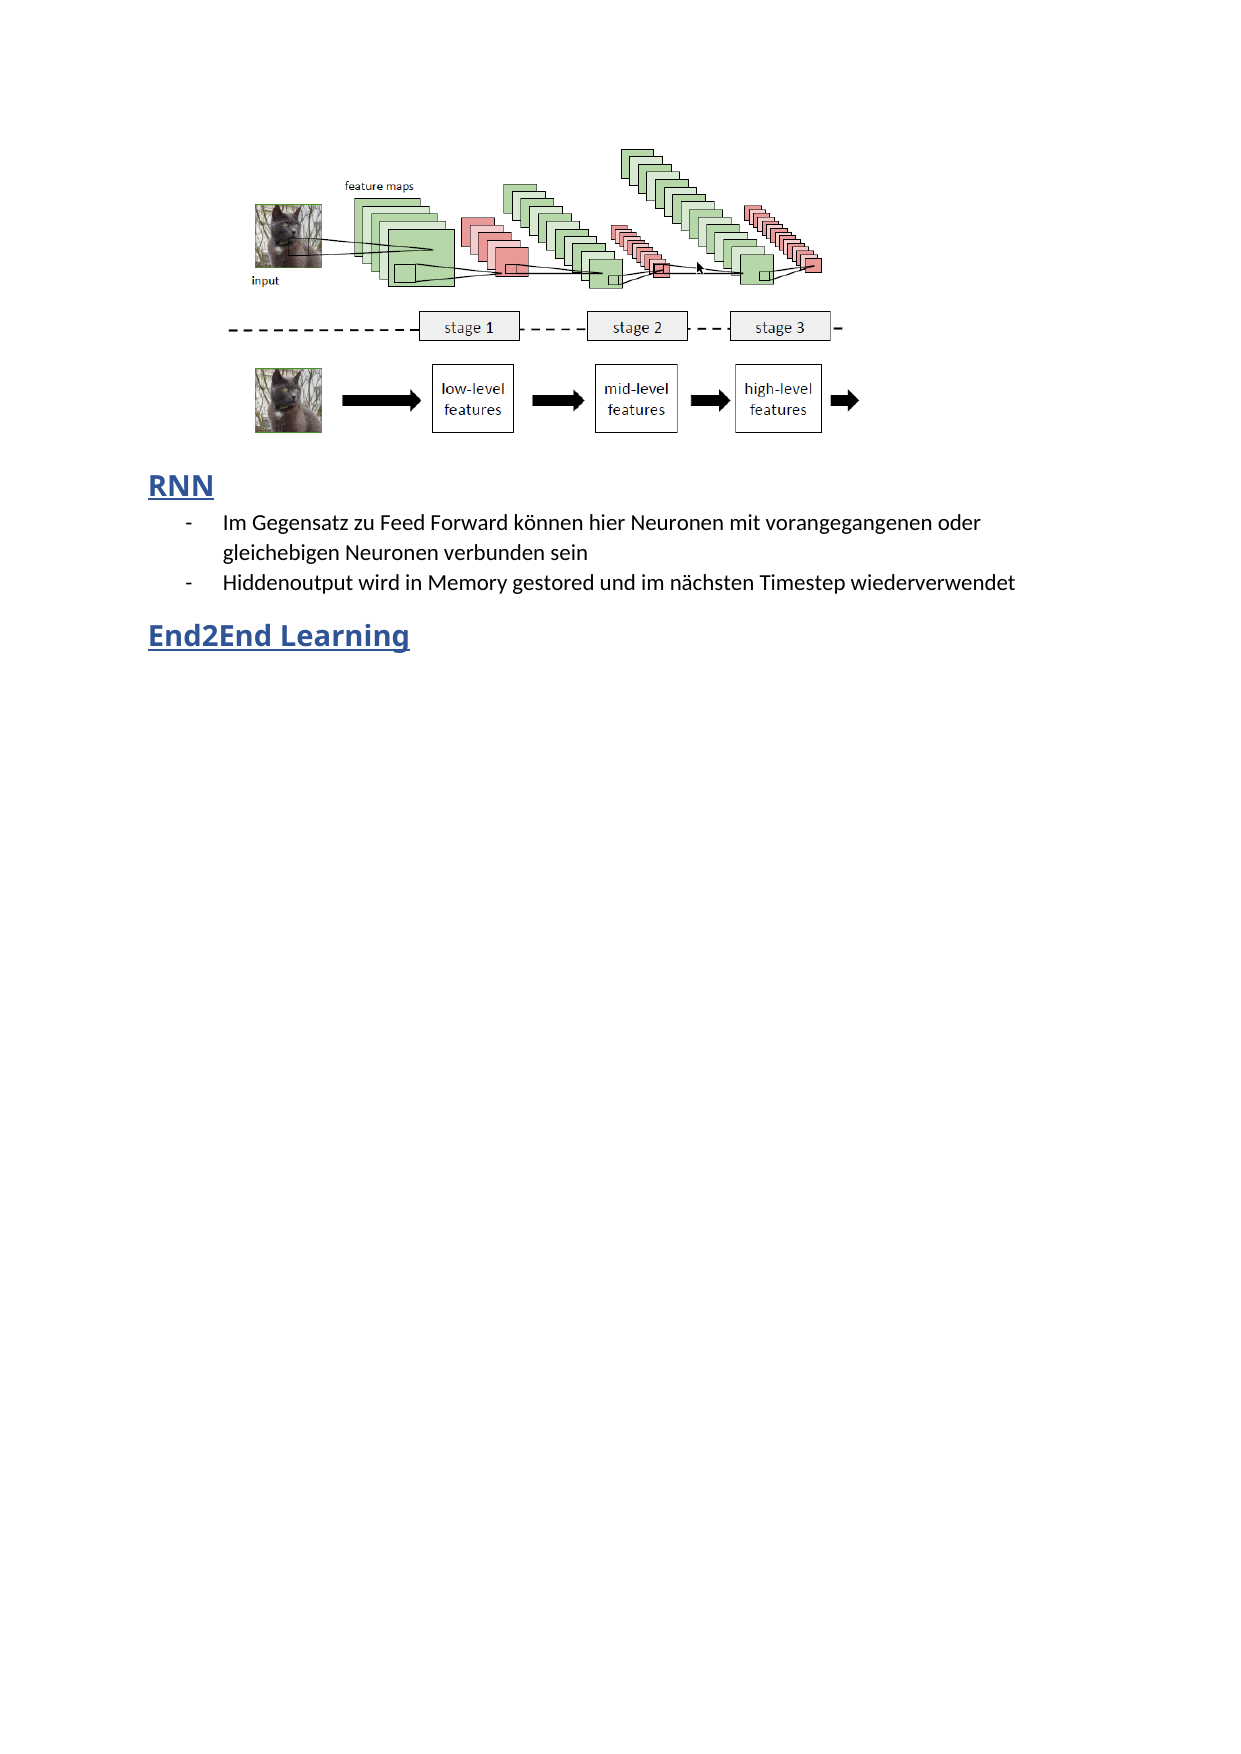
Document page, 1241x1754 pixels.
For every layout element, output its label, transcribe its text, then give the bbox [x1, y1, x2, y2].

subtitle RNN [148, 465, 1093, 504]
subtitle End2End Learning [148, 615, 1093, 655]
list Im Gegensatz zu Feed Forward können hier Neuronen mit vorangegangenen oder gleichebigen Neuronen verbunden sein [185, 508, 1093, 566]
list Hiddenoutput wird in Memory gestored und im nächsten Timestep wiederverwendet [185, 568, 1093, 596]
picture [222, 147, 868, 446]
